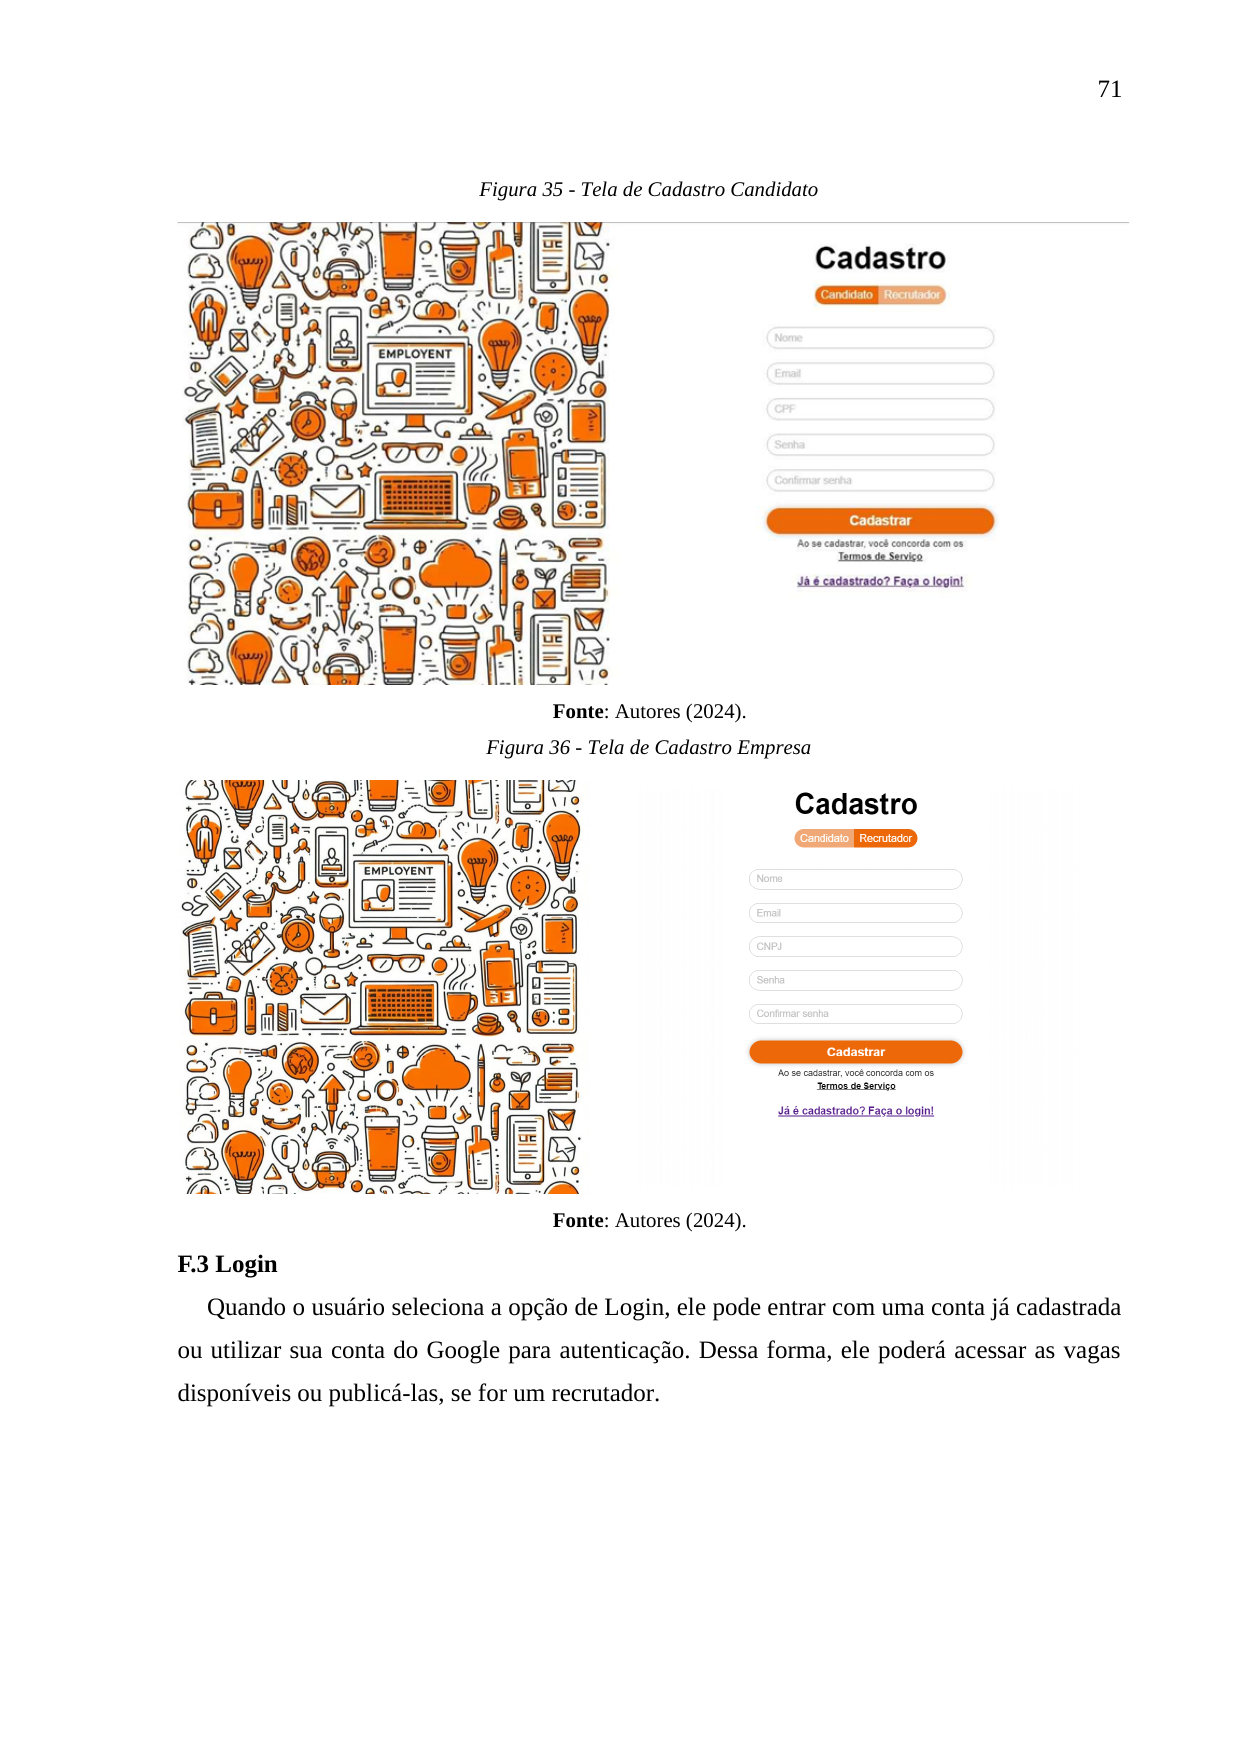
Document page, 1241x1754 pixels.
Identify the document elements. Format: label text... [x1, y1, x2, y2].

text Fonte: Autores (2024). [177, 699, 1122, 723]
text Figura 36 - Tela de Cadastro Empresa [177, 735, 1122, 759]
subtitle F.3 Login [177, 1249, 1122, 1277]
text Fonte: Autores (2024). [177, 1208, 1122, 1232]
picture [177, 222, 1130, 685]
text Figura 35 - Tela de Cadastro Candidato [177, 177, 1122, 201]
text Quando o usuário seleciona a opção de Login, ele pode entrar com uma conta já cadastrada ou utilizar sua conta do Google para autenticação. Dessa forma, ele poderá acessar as vagas disponíveis ou publicá-las, se for um recrutador. [177, 1292, 1122, 1407]
picture [177, 780, 1123, 1194]
